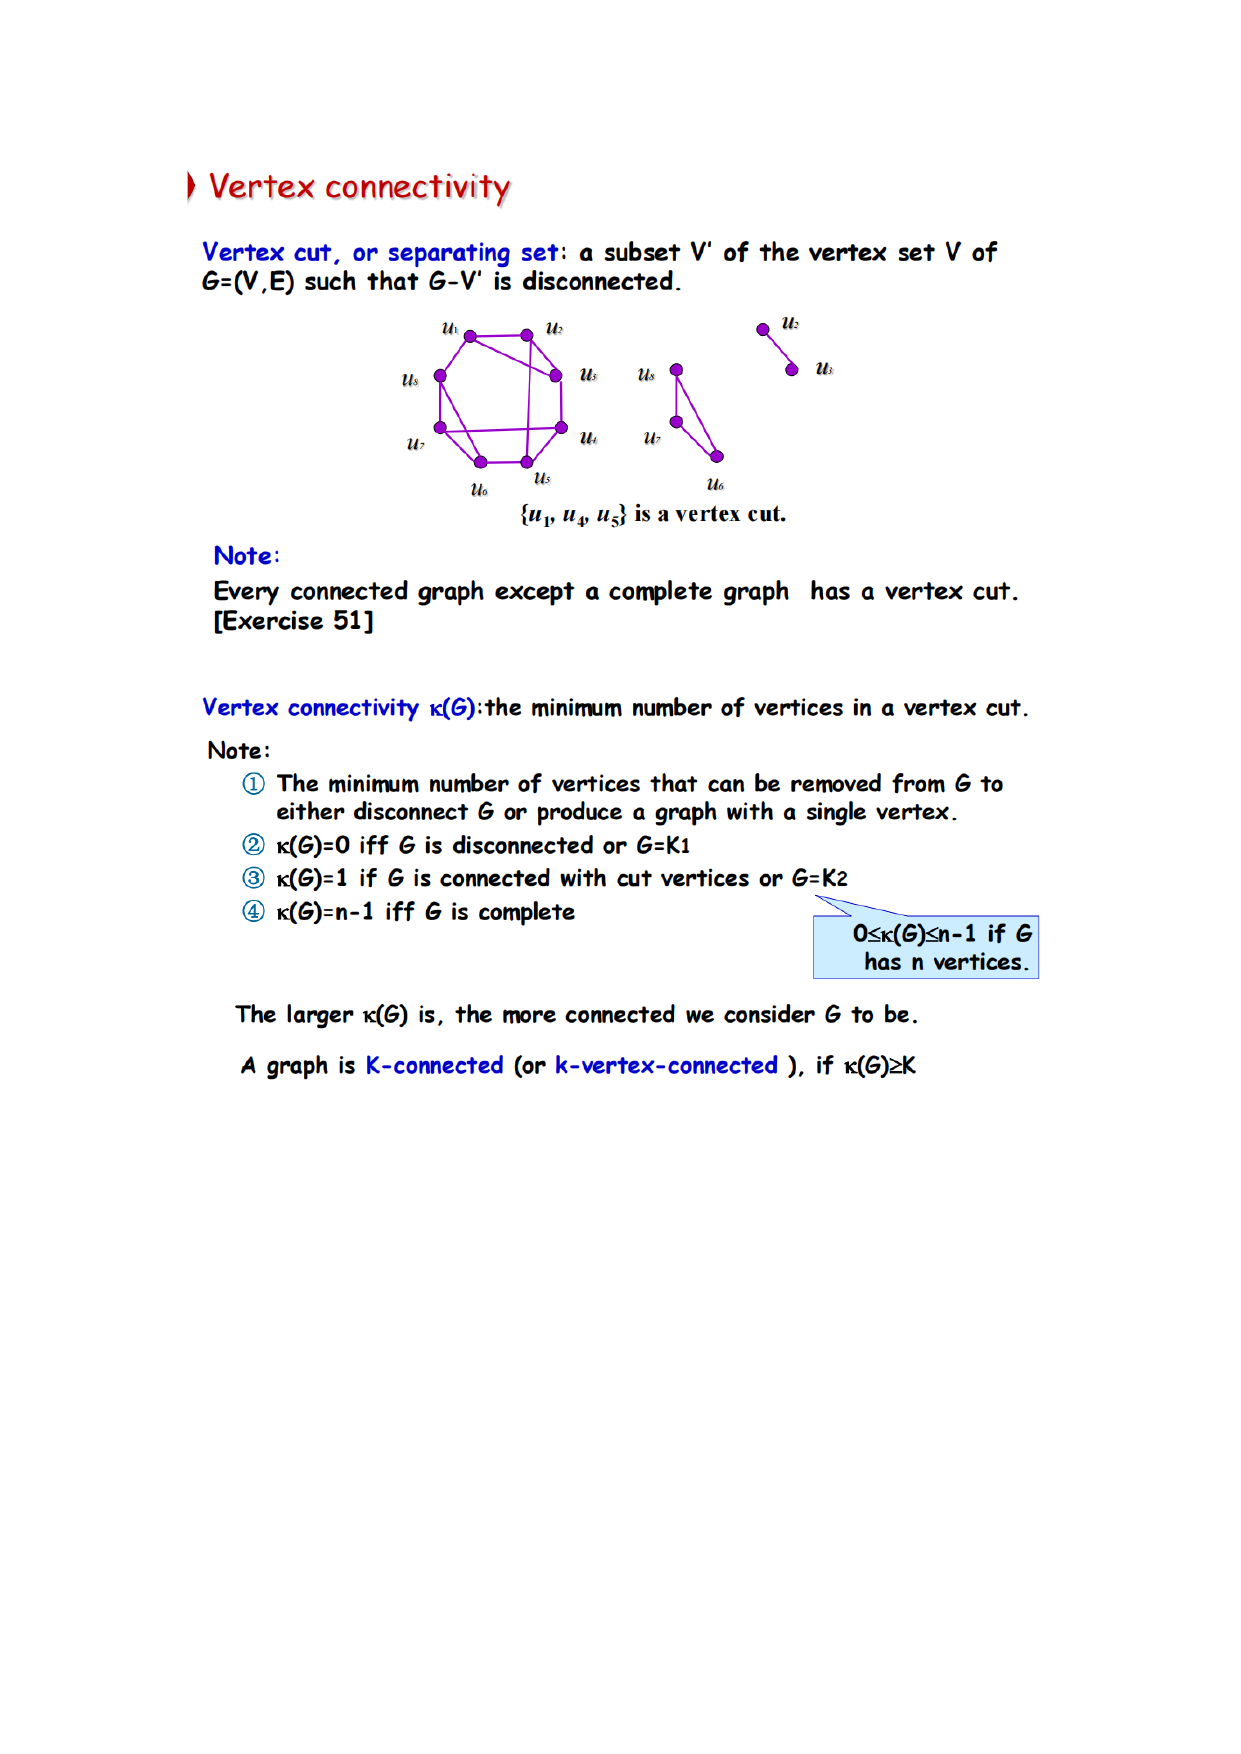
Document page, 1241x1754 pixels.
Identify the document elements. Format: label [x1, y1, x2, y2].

picture [187, 682, 1052, 1093]
picture [187, 162, 1053, 646]
